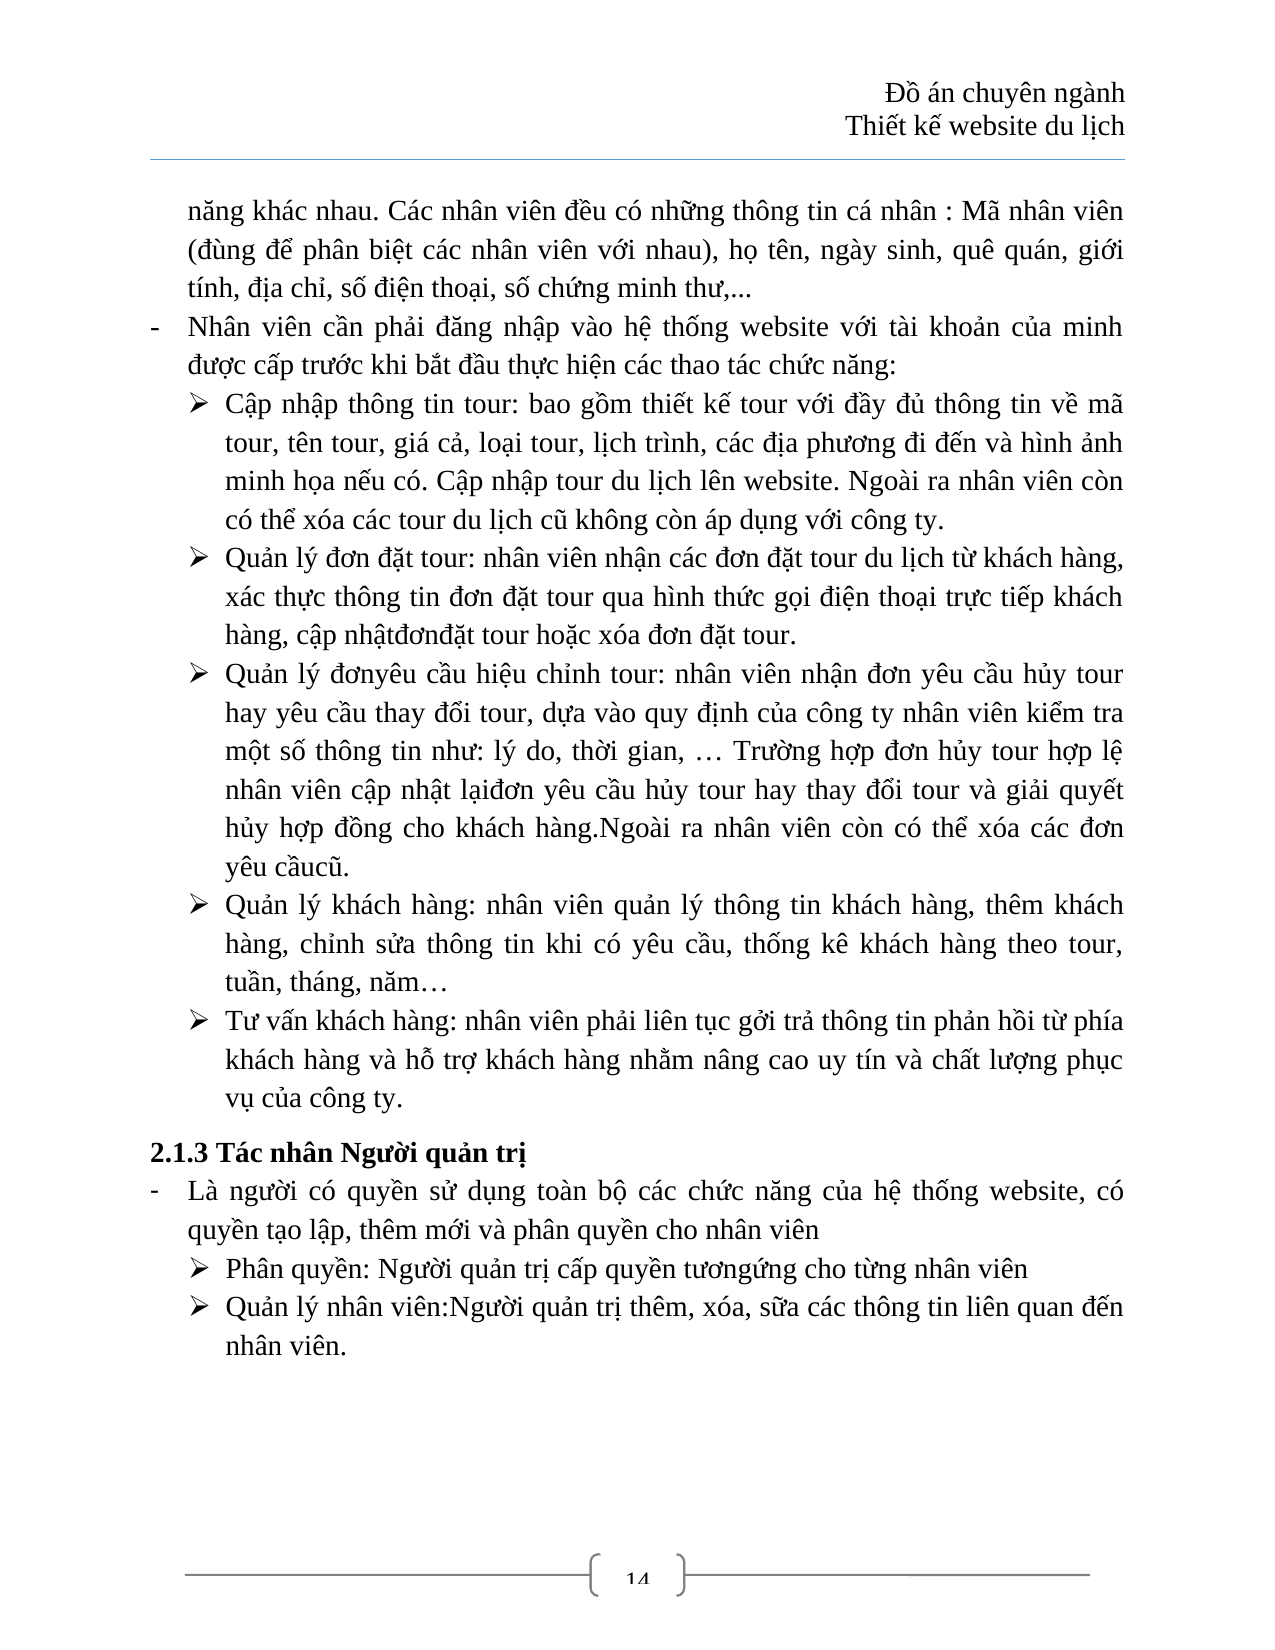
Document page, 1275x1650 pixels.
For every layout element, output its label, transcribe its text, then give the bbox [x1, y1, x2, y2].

list Tư vấn khách hàng: nhân viên phải liên tục gởi trả thông tin phản hồi từ phía khách hàng và hỗ trợ khách hàng nhằm nâng cao uy tín và chất lượng phục vụ của công ty. [187, 1003, 1125, 1114]
list Cập nhập thông tin tour: bao gồm thiết kế tour với đầy đủ thông tin về mã tour, tên tour, giá cả, loại tour, lịch trình, các địa phương đi đến và hình ảnh minh họa nếu có. Cập nhập tour du lịch lên website. Ngoài ra nhân viên còn có thể xóa các tour du lịch cũ không còn áp dụng với công ty. [187, 386, 1125, 535]
list Quản lý đơn đặt tour: nhân viên nhận các đơn đặt tour du lịch từ khách hàng, xác thực thông tin đơn đặt tour qua hình thức gọi điện thoại trực tiếp khách hàng, cập nhậtđơnđặt tour hoặc xóa đơn đặt tour. [187, 540, 1125, 651]
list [150, 193, 1125, 304]
subtitle 2.1.3 Tác nhân Người quản trị [150, 1136, 1125, 1169]
list Quản lý khách hàng: nhân viên quản lý thông tin khách hàng, thêm khách hàng, chỉnh sửa thông tin khi có yêu cầu, thống kê khách hàng theo tour, tuần, tháng, năm… [187, 887, 1125, 998]
list Phân quyền: Người quản trị cấp quyền tươngứng cho từng nhân viên [188, 1251, 1125, 1284]
list Là người có quyền sử dụng toàn bộ các chức năng của hệ thống website, có quyền tạo lập, thêm mới và phân quyền cho nhân viên [150, 1172, 1125, 1246]
list Quản lý nhân viên:Người quản trị thêm, xóa, sữa các thông tin liên quan đến nhân viên. [188, 1289, 1125, 1362]
list Nhân viên cần phải đăng nhập vào hệ thống website với tài khoản của minh được cấp trước khi bắt đầu thực hiện các thao tác chức năng: [150, 309, 1125, 381]
list Quản lý đơnyêu cầu hiệu chỉnh tour: nhân viên nhận đơn yêu cầu hủy tour hay yêu cầu thay đổi tour, dựa vào quy định của công ty nhân viên kiểm tra một số thông tin như: lý do, thời gian, … Trường hợp đơn hủy tour hợp lệ nhân viên cập nhật lạiđơn yêu cầu hủy tour hay thay đổi tour và giải quyết hủy hợp đồng cho khách hàng.Ngoài ra nhân viên còn có thể xóa các đơn yêu cầucũ. [187, 656, 1125, 882]
